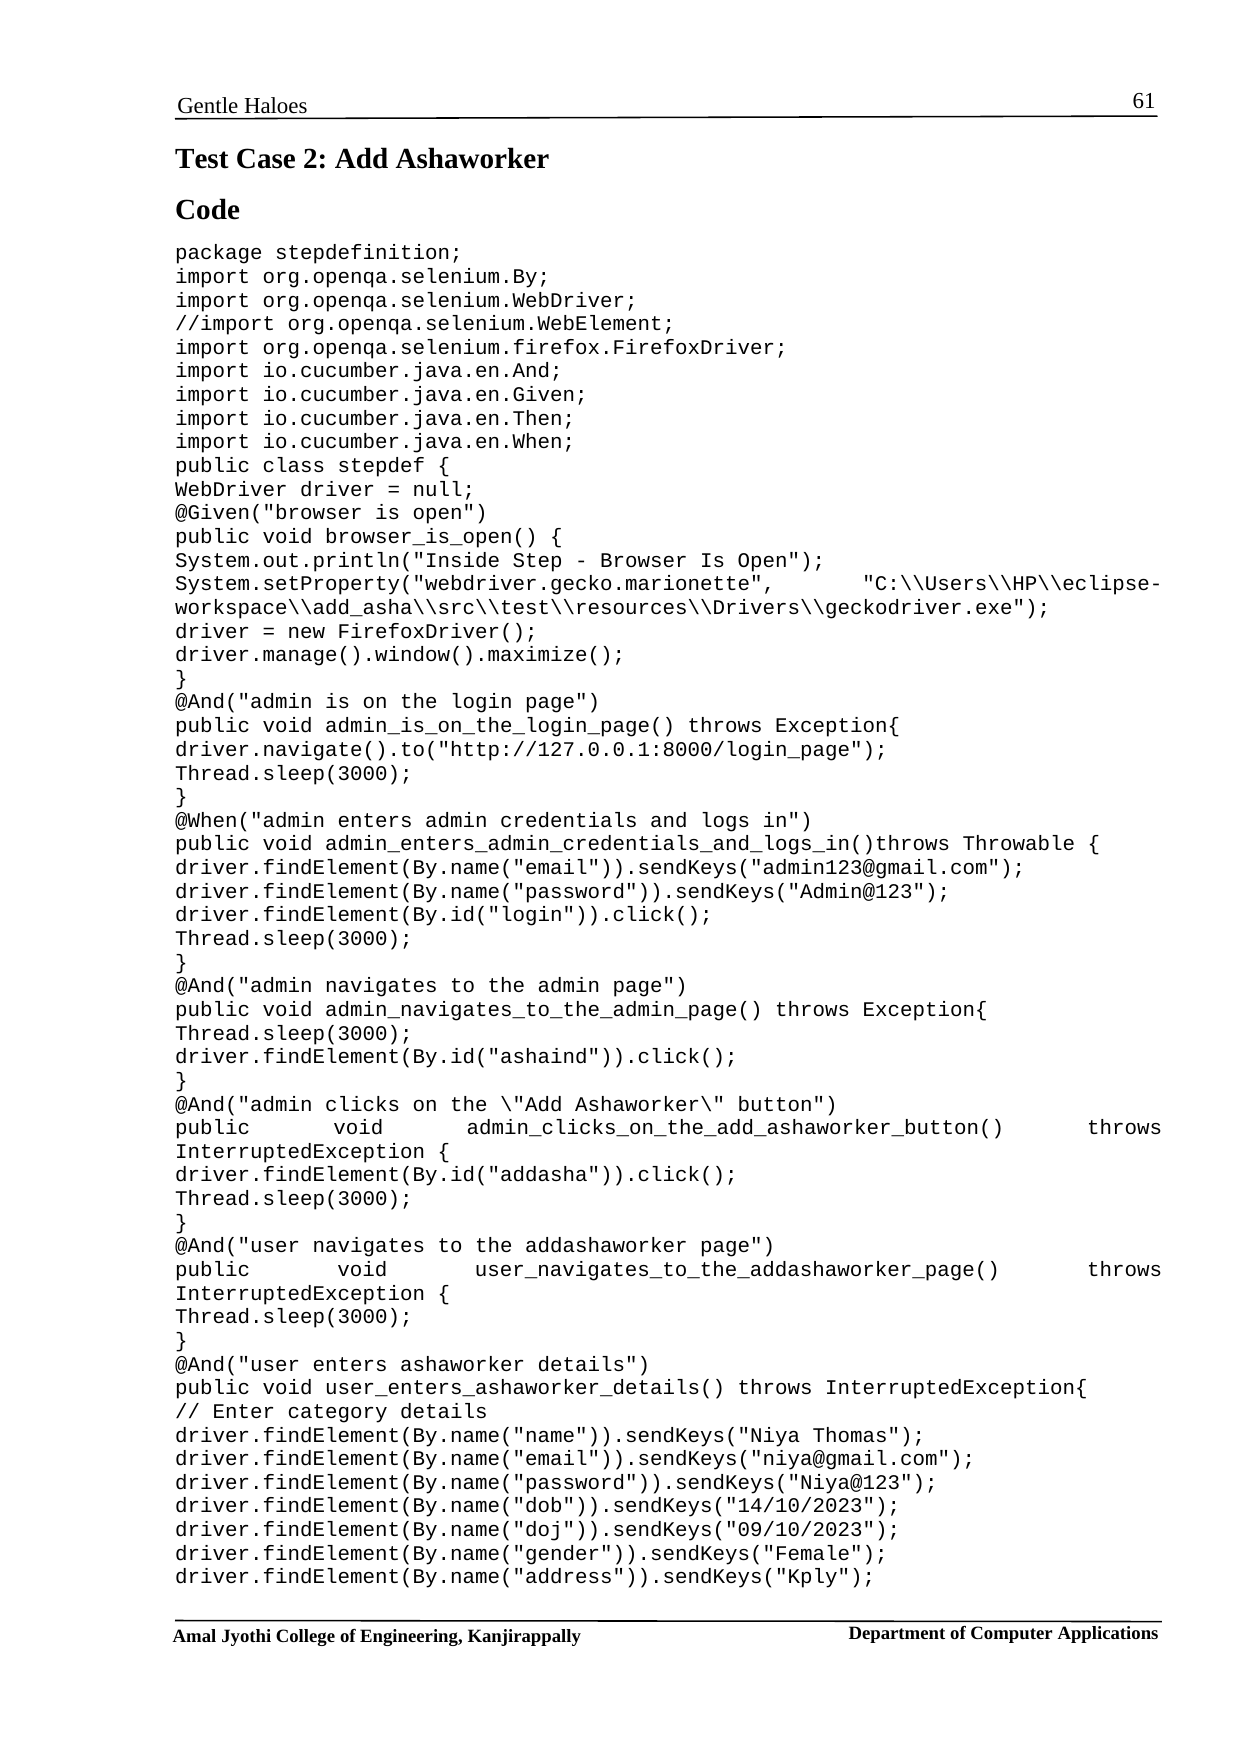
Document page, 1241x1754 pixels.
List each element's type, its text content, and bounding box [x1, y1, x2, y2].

text System.out.println("Inside Step - Browser Is Open"); [175, 550, 1162, 573]
text public void admin_enters_admin_credentials_and_logs_in()throws Throwable { [175, 833, 1162, 857]
text @Given("browser is open") [175, 502, 1162, 526]
text import org.openqa.selenium.firefox.FirefoxDriver; [175, 337, 1162, 361]
text driver.findElement(By.name("doj")).sendKeys("09/10/2023"); [175, 1519, 1162, 1543]
text } [175, 1330, 1162, 1354]
text @When("admin enters admin credentials and logs in") [175, 810, 1162, 833]
text driver.findElement(By.id("addasha")).click(); [175, 1164, 1162, 1188]
text driver.findElement(By.name("address")).sendKeys("Kply"); [175, 1566, 1162, 1590]
text } [175, 952, 1162, 975]
text } [175, 668, 1162, 692]
text public void browser_is_open() { [175, 526, 1162, 550]
text public class stepdef { [175, 455, 1162, 479]
text System.setProperty("webdriver.gecko.marionette", "C:\\Users\\HP\\eclipse-workspace\\add_asha\\src\\test\\resources\\Drivers\\geckodriver.exe"); [175, 573, 1162, 621]
text import io.cucumber.java.en.And; [175, 361, 1162, 384]
text import io.cucumber.java.en.Then; [175, 408, 1162, 431]
text @And("admin is on the login page") [175, 692, 1162, 715]
text @And("admin navigates to the admin page") [175, 975, 1162, 999]
text //import org.openqa.selenium.WebElement; [175, 313, 1162, 337]
text driver = new FirefoxDriver(); [175, 621, 1162, 644]
text driver.findElement(By.id("login")).click(); [175, 904, 1162, 928]
text Thread.sleep(3000); [175, 928, 1162, 952]
text @And("admin clicks on the \"Add Ashaworker\" button") [175, 1093, 1162, 1117]
text import io.cucumber.java.en.Given; [175, 384, 1162, 408]
text import org.openqa.selenium.WebDriver; [175, 289, 1162, 313]
text import org.openqa.selenium.By; [175, 266, 1162, 289]
text driver.manage().window().maximize(); [175, 644, 1162, 668]
text public void admin_navigates_to_the_admin_page() throws Exception{ [175, 999, 1162, 1023]
text driver.findElement(By.name("gender")).sendKeys("Female"); [175, 1543, 1162, 1566]
text } [175, 1212, 1162, 1235]
text driver.findElement(By.name("email")).sendKeys("admin123@gmail.com"); [175, 857, 1162, 881]
text package stepdefinition; [175, 242, 1162, 266]
text driver.findElement(By.id("ashaind")).click(); [175, 1046, 1162, 1070]
text driver.findElement(By.name("email")).sendKeys("niya@gmail.com"); [175, 1448, 1162, 1472]
text @And("user enters ashaworker details") [175, 1354, 1162, 1377]
text public void admin_clicks_on_the_add_ashaworker_button() throws InterruptedException { [175, 1117, 1162, 1164]
text driver.findElement(By.name("password")).sendKeys("Admin@123"); [175, 881, 1162, 904]
text Thread.sleep(3000); [175, 1306, 1162, 1330]
text driver.findElement(By.name("dob")).sendKeys("14/10/2023"); [175, 1496, 1162, 1519]
text } [175, 786, 1162, 810]
text driver.findElement(By.name("password")).sendKeys("Niya@123"); [175, 1472, 1162, 1496]
text Thread.sleep(3000); [175, 1023, 1162, 1046]
text // Enter category details [175, 1401, 1162, 1424]
text Thread.sleep(3000); [175, 1188, 1162, 1212]
text driver.navigate().to("http://127.0.0.1:8000/login_page"); [175, 739, 1162, 762]
text @And("user navigates to the addashaworker page") [175, 1235, 1162, 1259]
text } [175, 1070, 1162, 1093]
text Thread.sleep(3000); [175, 762, 1162, 786]
text Code [175, 192, 1043, 226]
text public void user_navigates_to_the_addashaworker_page() throws InterruptedException { [175, 1259, 1162, 1306]
text public void user_enters_ashaworker_details() throws InterruptedException{ [175, 1377, 1162, 1401]
text Test Case 2: Add Ashaworker [175, 142, 1043, 175]
text public void admin_is_on_the_login_page() throws Exception{ [175, 715, 1162, 739]
text import io.cucumber.java.en.When; [175, 431, 1162, 455]
text driver.findElement(By.name("name")).sendKeys("Niya Thomas"); [175, 1424, 1162, 1448]
text WebDriver driver = null; [175, 479, 1162, 502]
